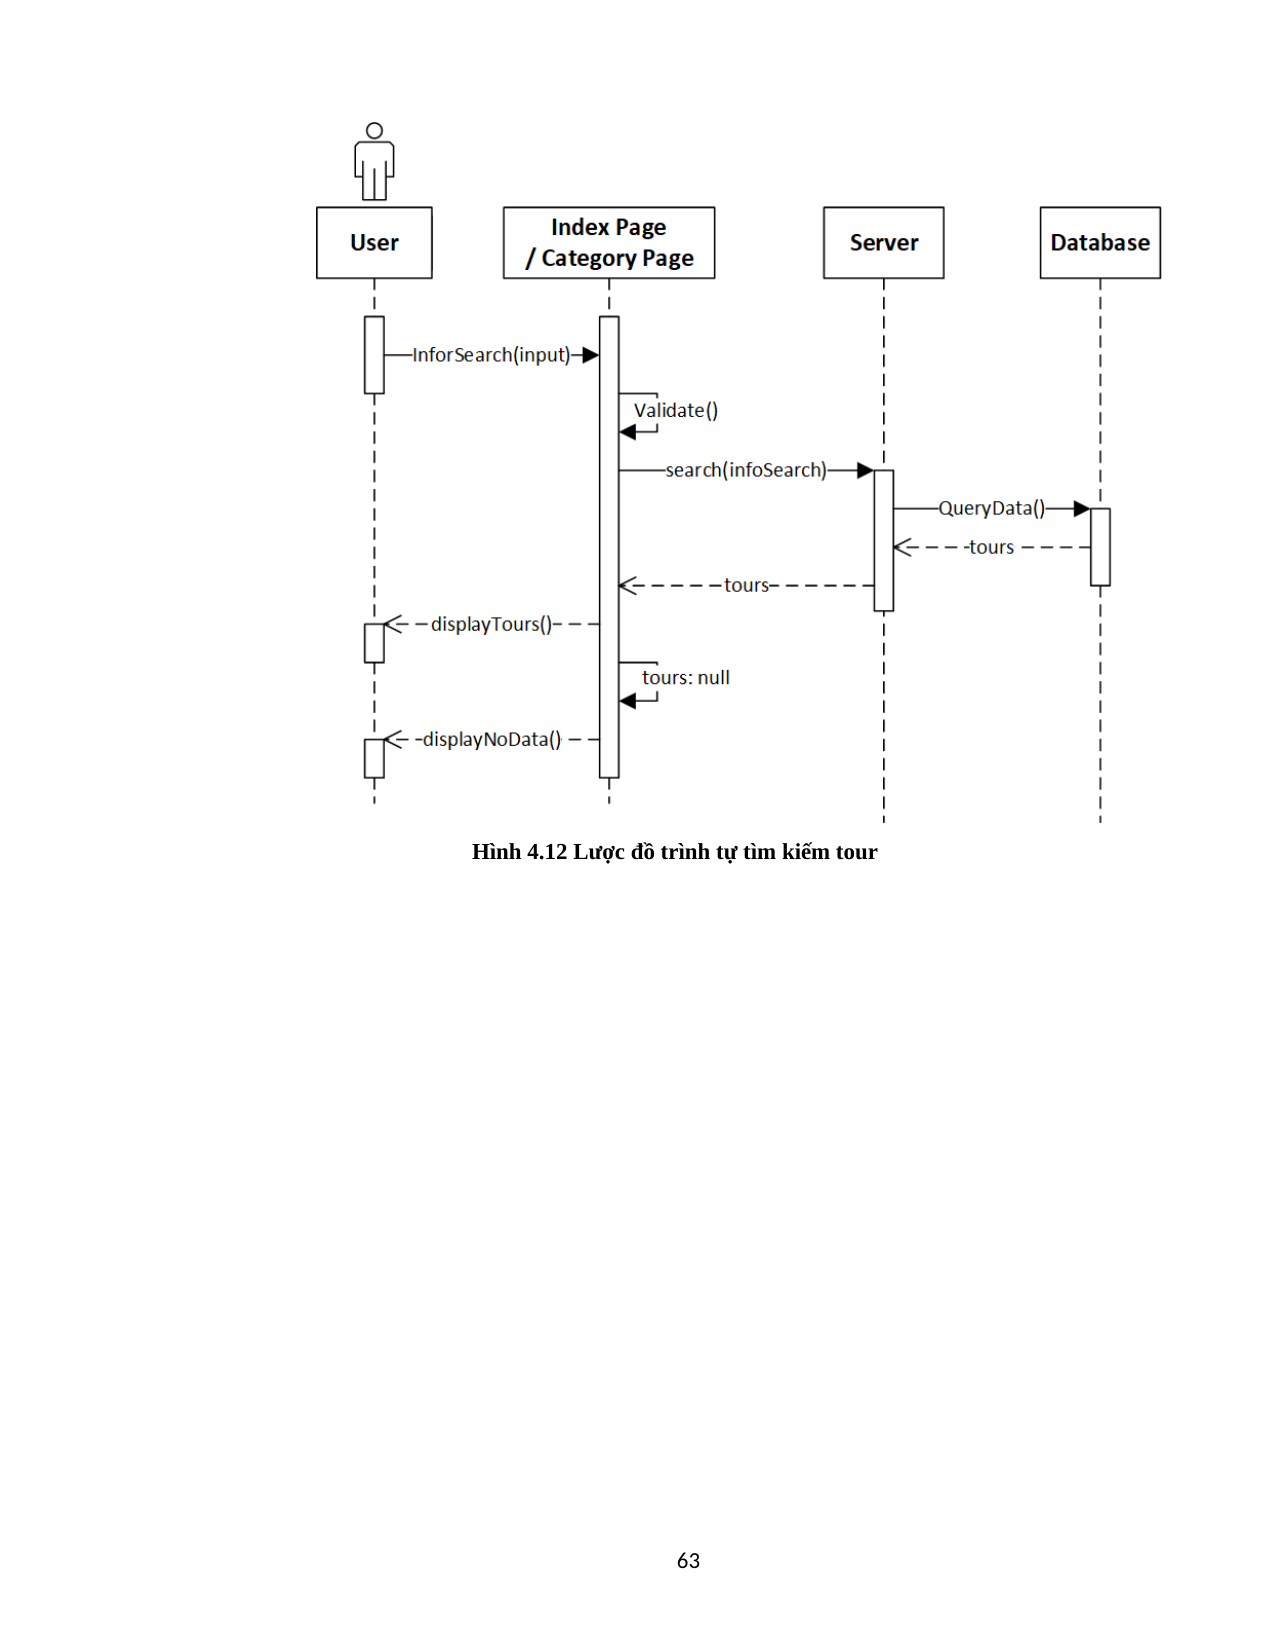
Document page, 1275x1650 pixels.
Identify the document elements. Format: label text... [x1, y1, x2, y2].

subtitle Hình 4.12 Lược đồ trình tự tìm kiếm tour [187, 838, 1162, 864]
picture [315, 121, 1164, 824]
